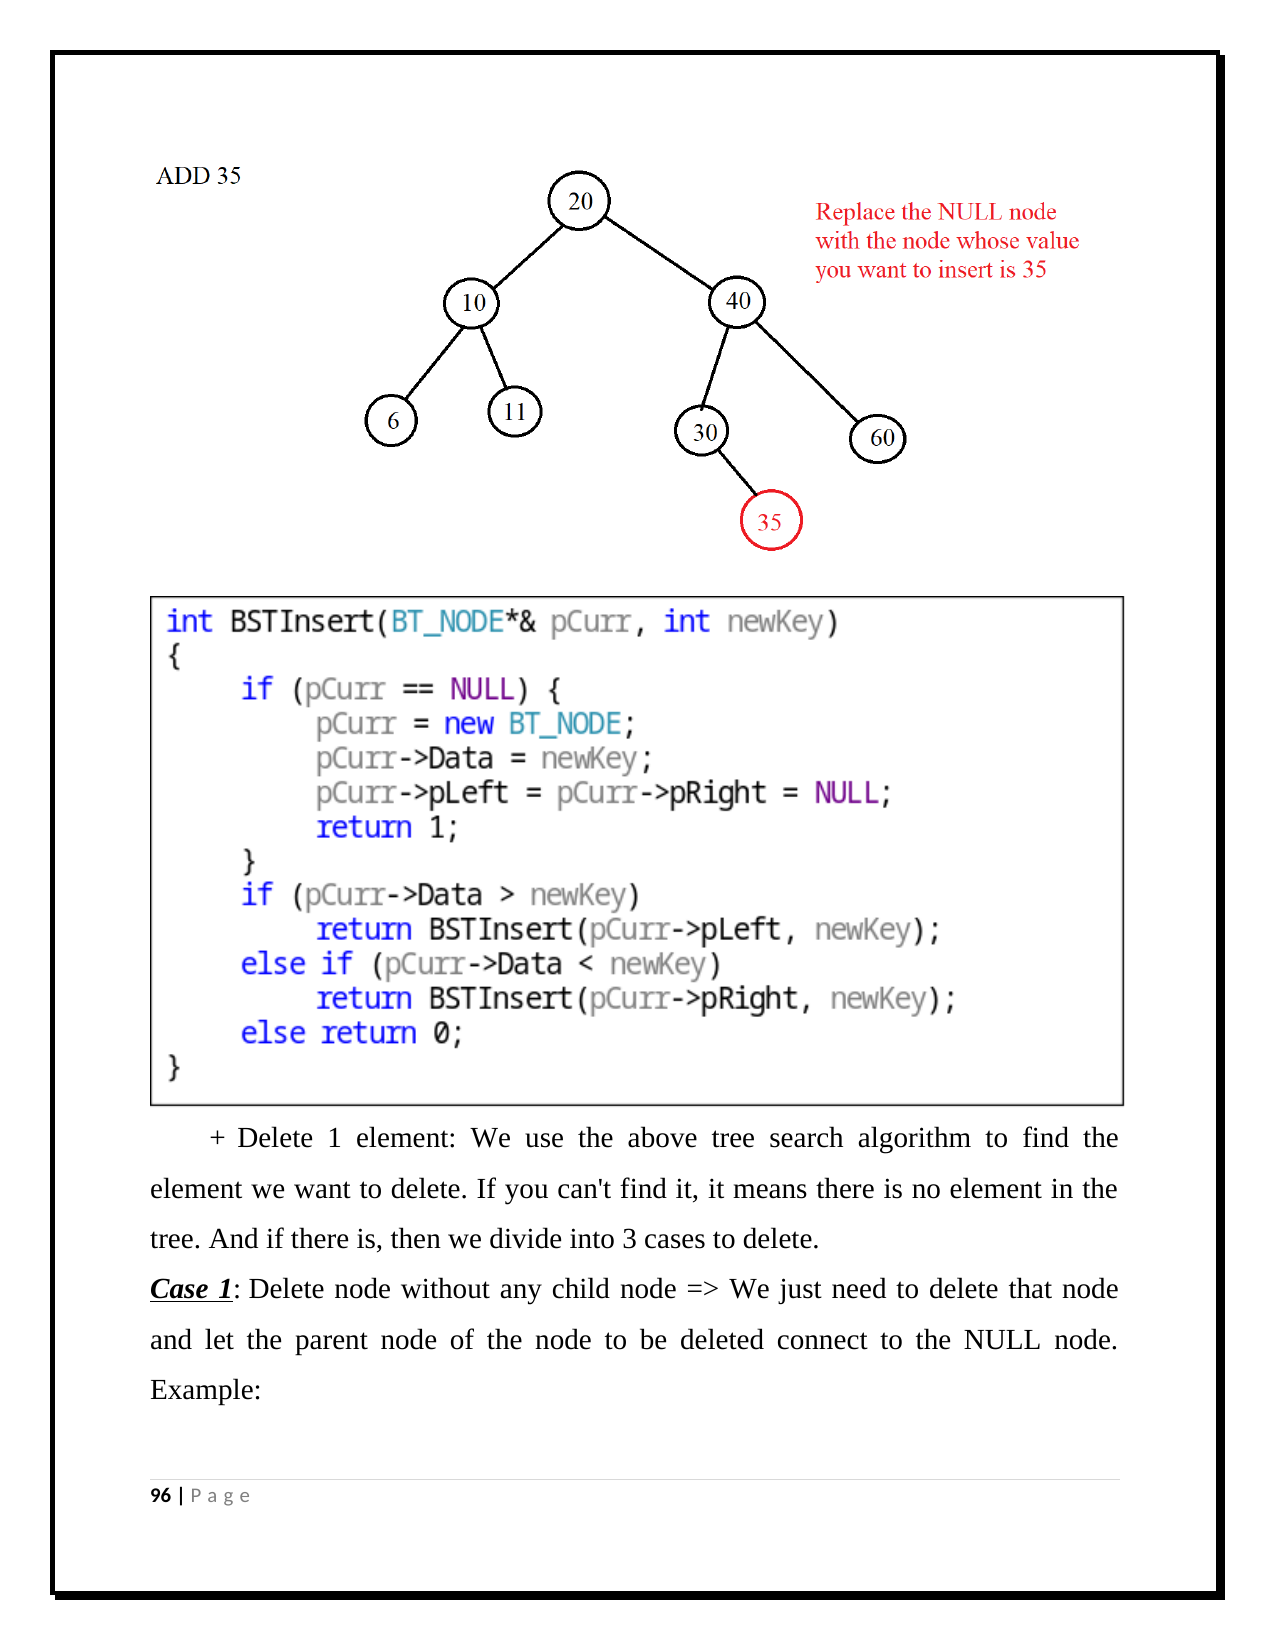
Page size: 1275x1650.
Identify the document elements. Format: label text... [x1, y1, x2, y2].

picture [150, 150, 1125, 585]
text + Delete 1 element: We use the above tree search algorithm to find the element we want to delete. If you can't find it, it means there is no element in the tree. And if there is, then we divide into 3 cases to delete. [150, 1121, 1120, 1255]
text Case 1: Delete node without any child node => We just need to delete that node and let the parent node of the node to be deleted connect to the NULL node. Example: [150, 1272, 1120, 1406]
